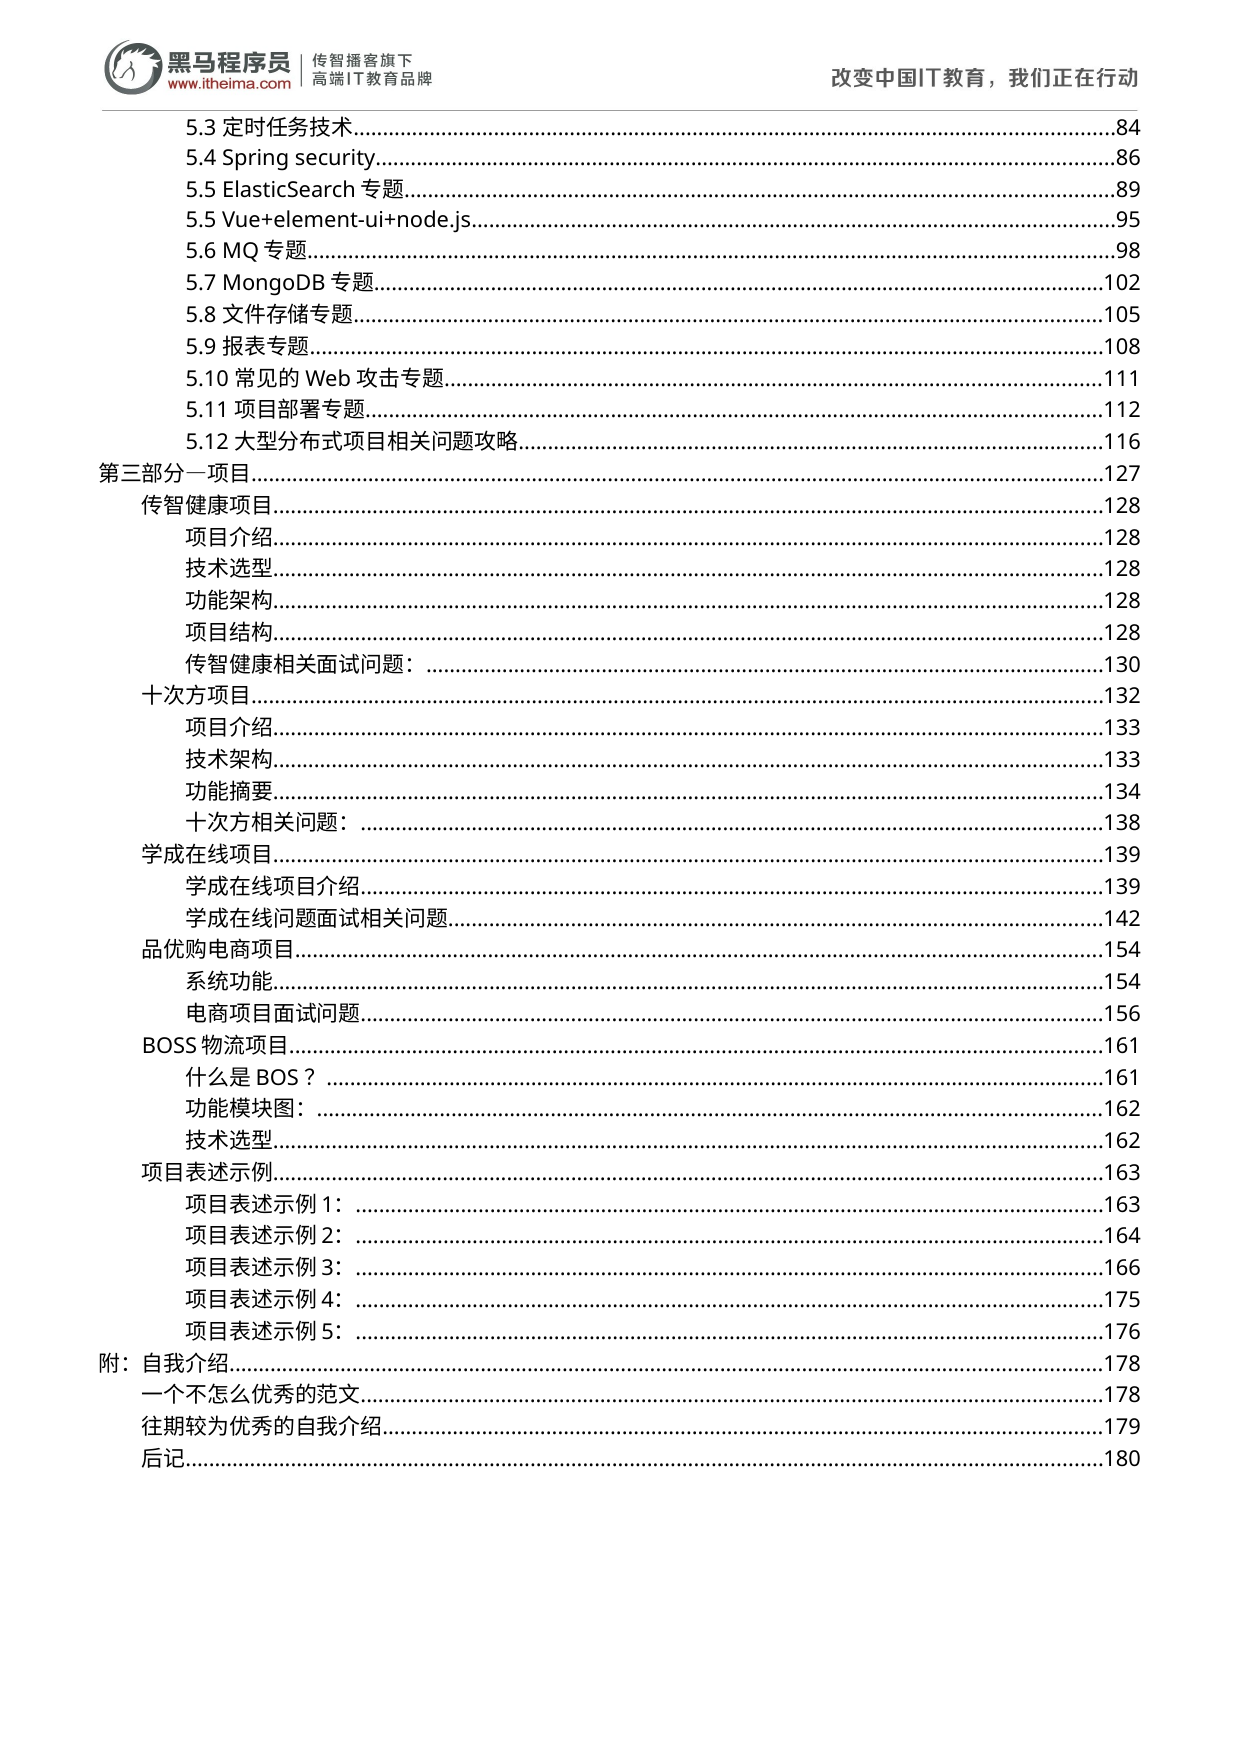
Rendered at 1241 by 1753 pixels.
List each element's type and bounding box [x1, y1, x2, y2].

picture [100, 38, 1140, 111]
